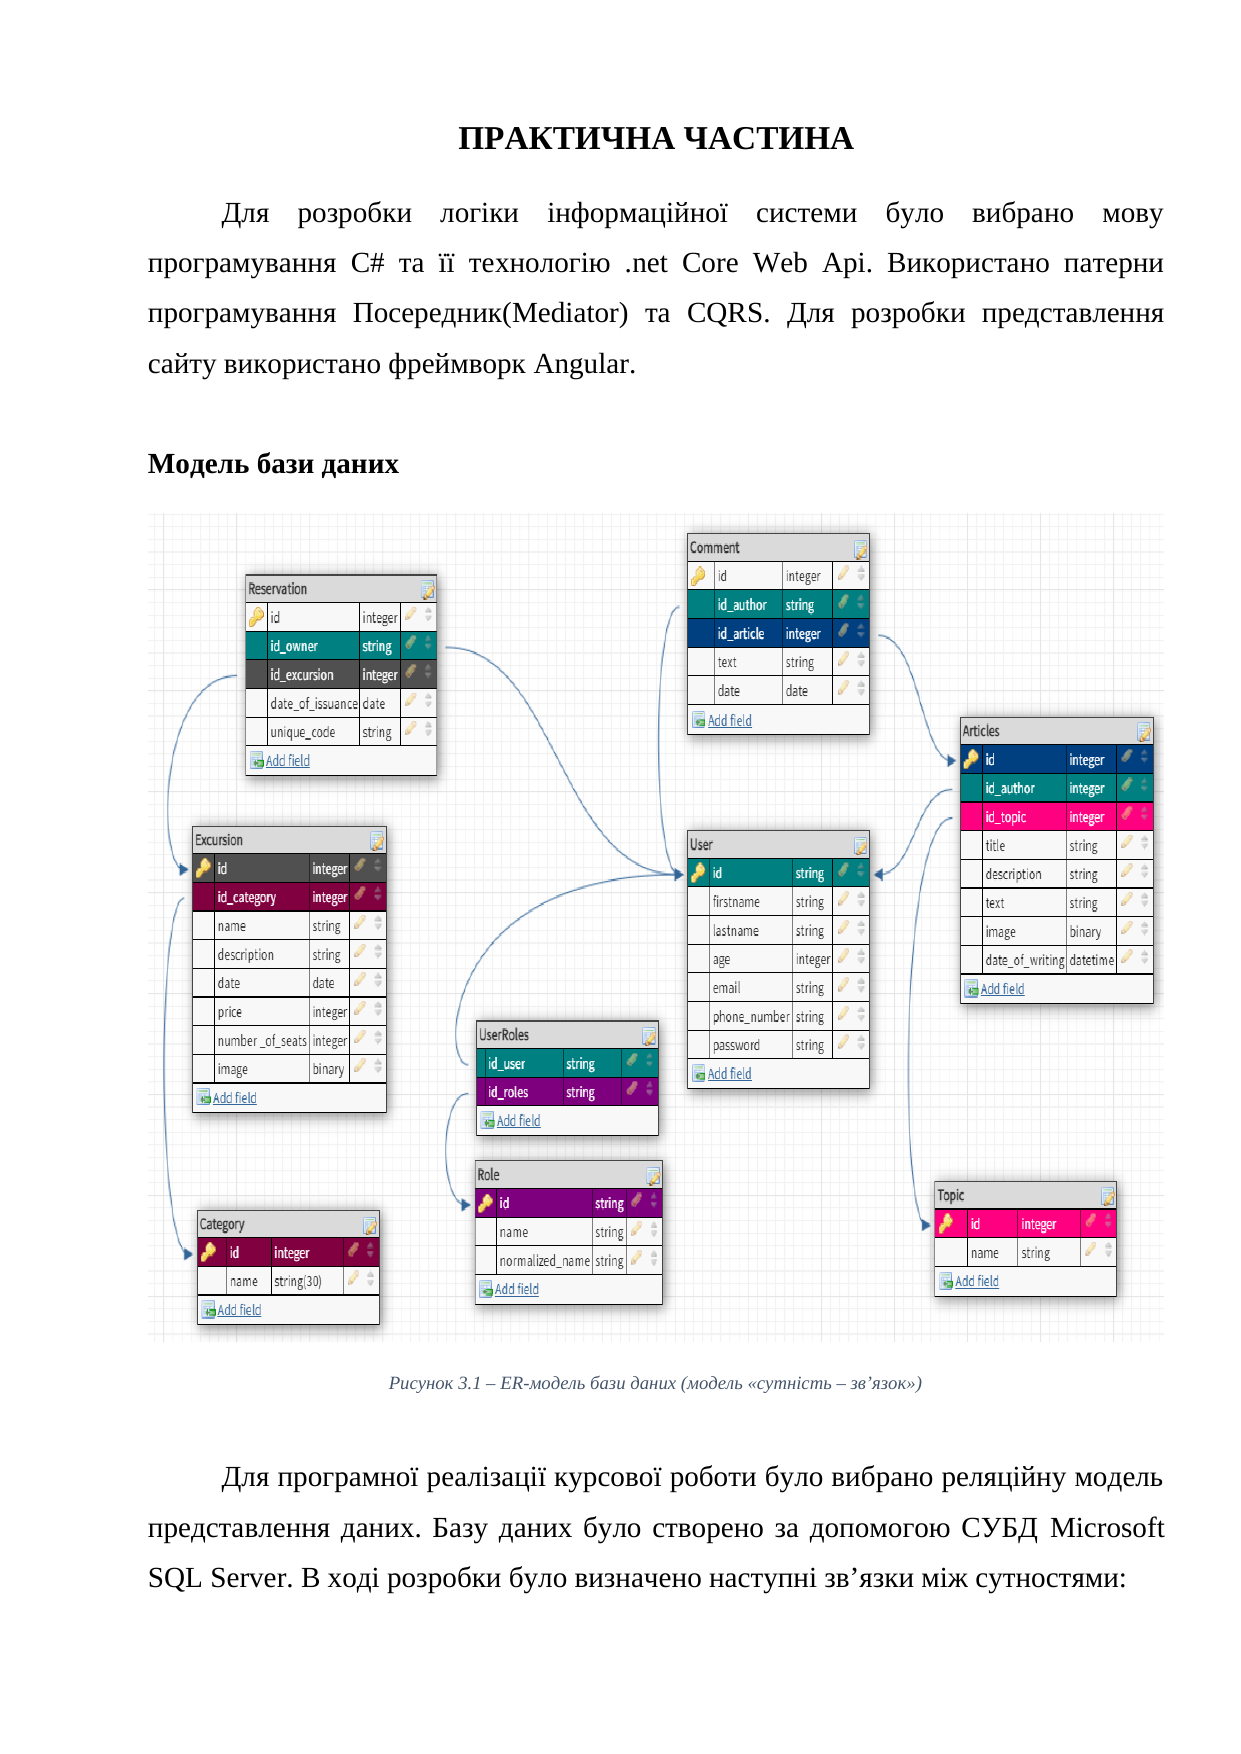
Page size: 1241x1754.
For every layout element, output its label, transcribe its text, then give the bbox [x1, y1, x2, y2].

text ПРАКТИЧНА ЧАСТИНА [148, 118, 1164, 156]
text Для розробки логіки інформаційної системи було вибрано мову програмування C# та її технологію .net Core Web Api. Використано патерни програмування Посередник(Mediator) та CQRS. Для розробки представлення сайту використано фреймворк Angular. [148, 195, 1164, 379]
text Для програмної реалізації курсової роботи було вибрано реляційну модель представлення даних. Базу даних було створено за допомогою СУБД Microsoft SQL Server. В ході розробки було визначено наступні зв’язки між сутностями: [148, 1459, 1164, 1594]
text Рисунок 3.1 – ER-модель бази даних (модель «сутність – зв’язок») [148, 1372, 1164, 1394]
text Модель бази даних [148, 446, 1164, 480]
picture [148, 513, 1164, 1342]
